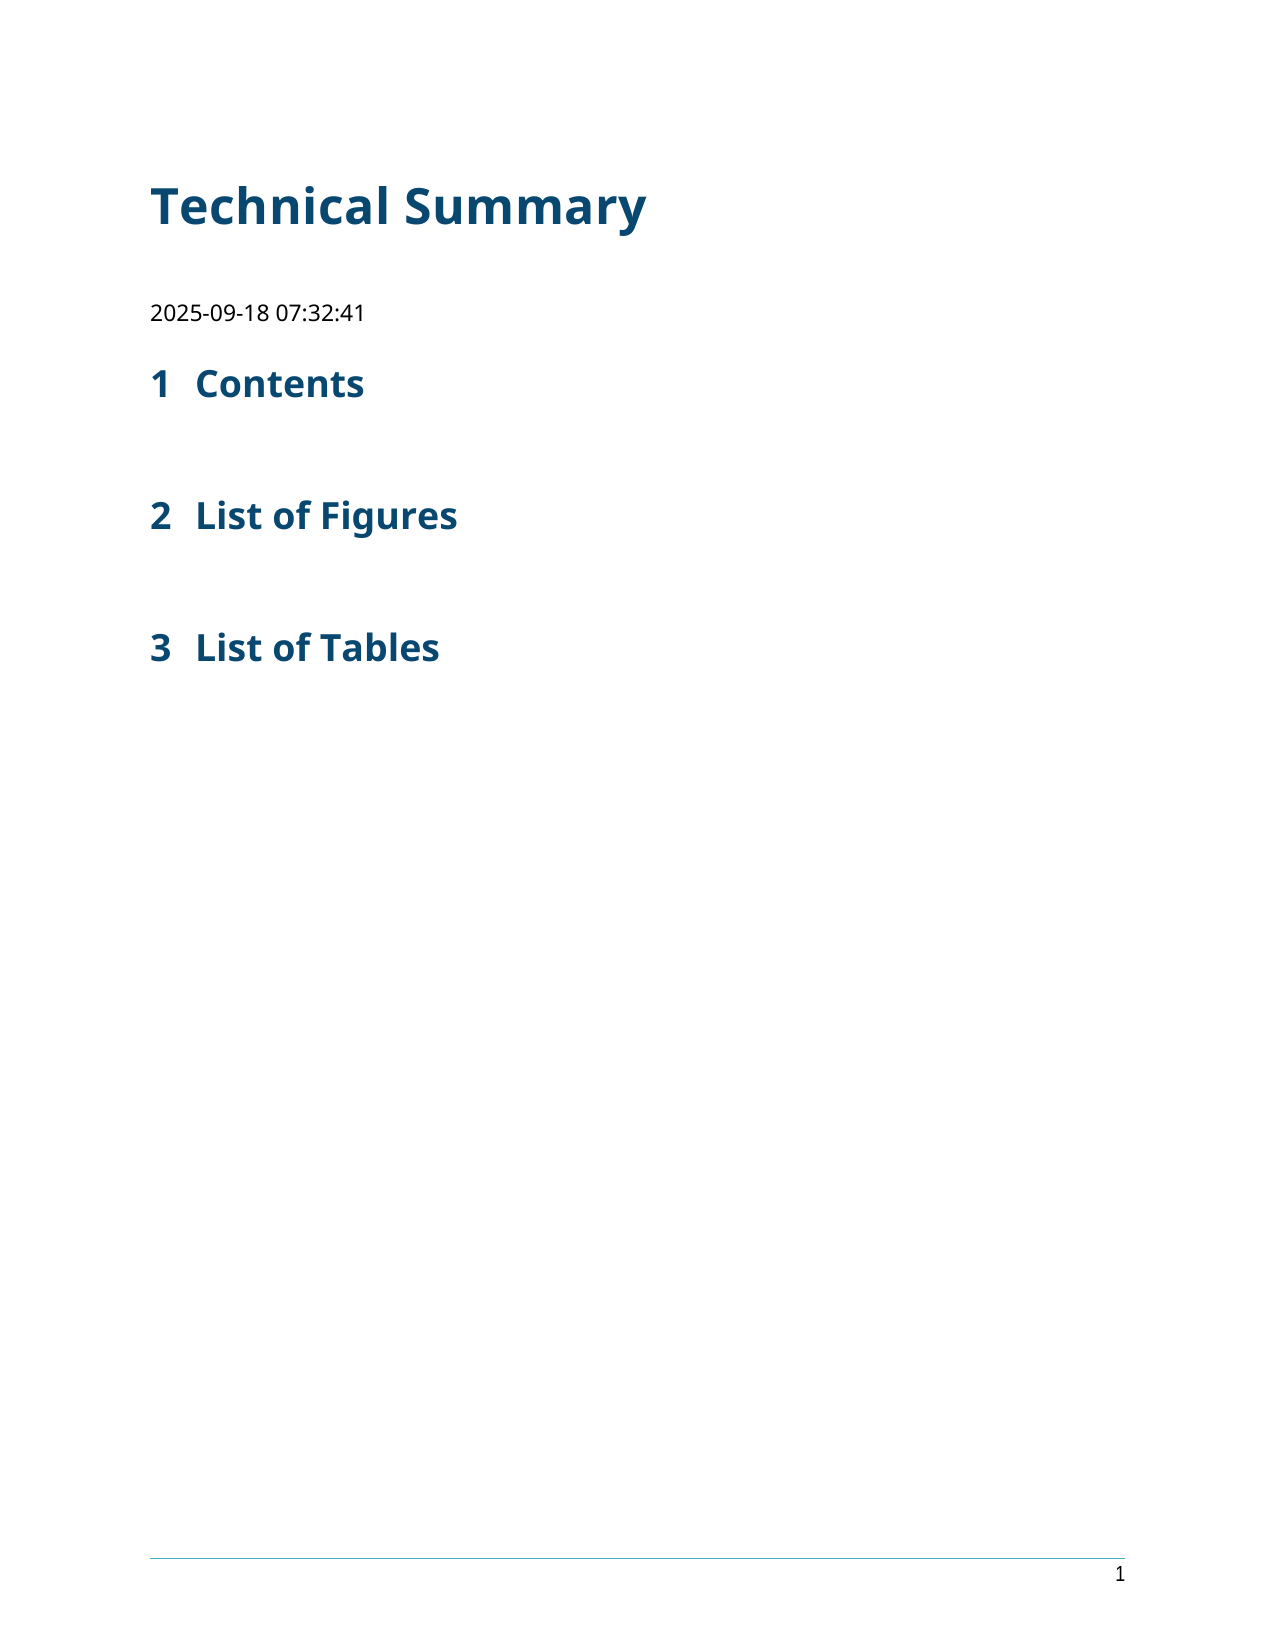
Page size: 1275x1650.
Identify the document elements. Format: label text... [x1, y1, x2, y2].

title Technical Summary [150, 171, 1125, 239]
